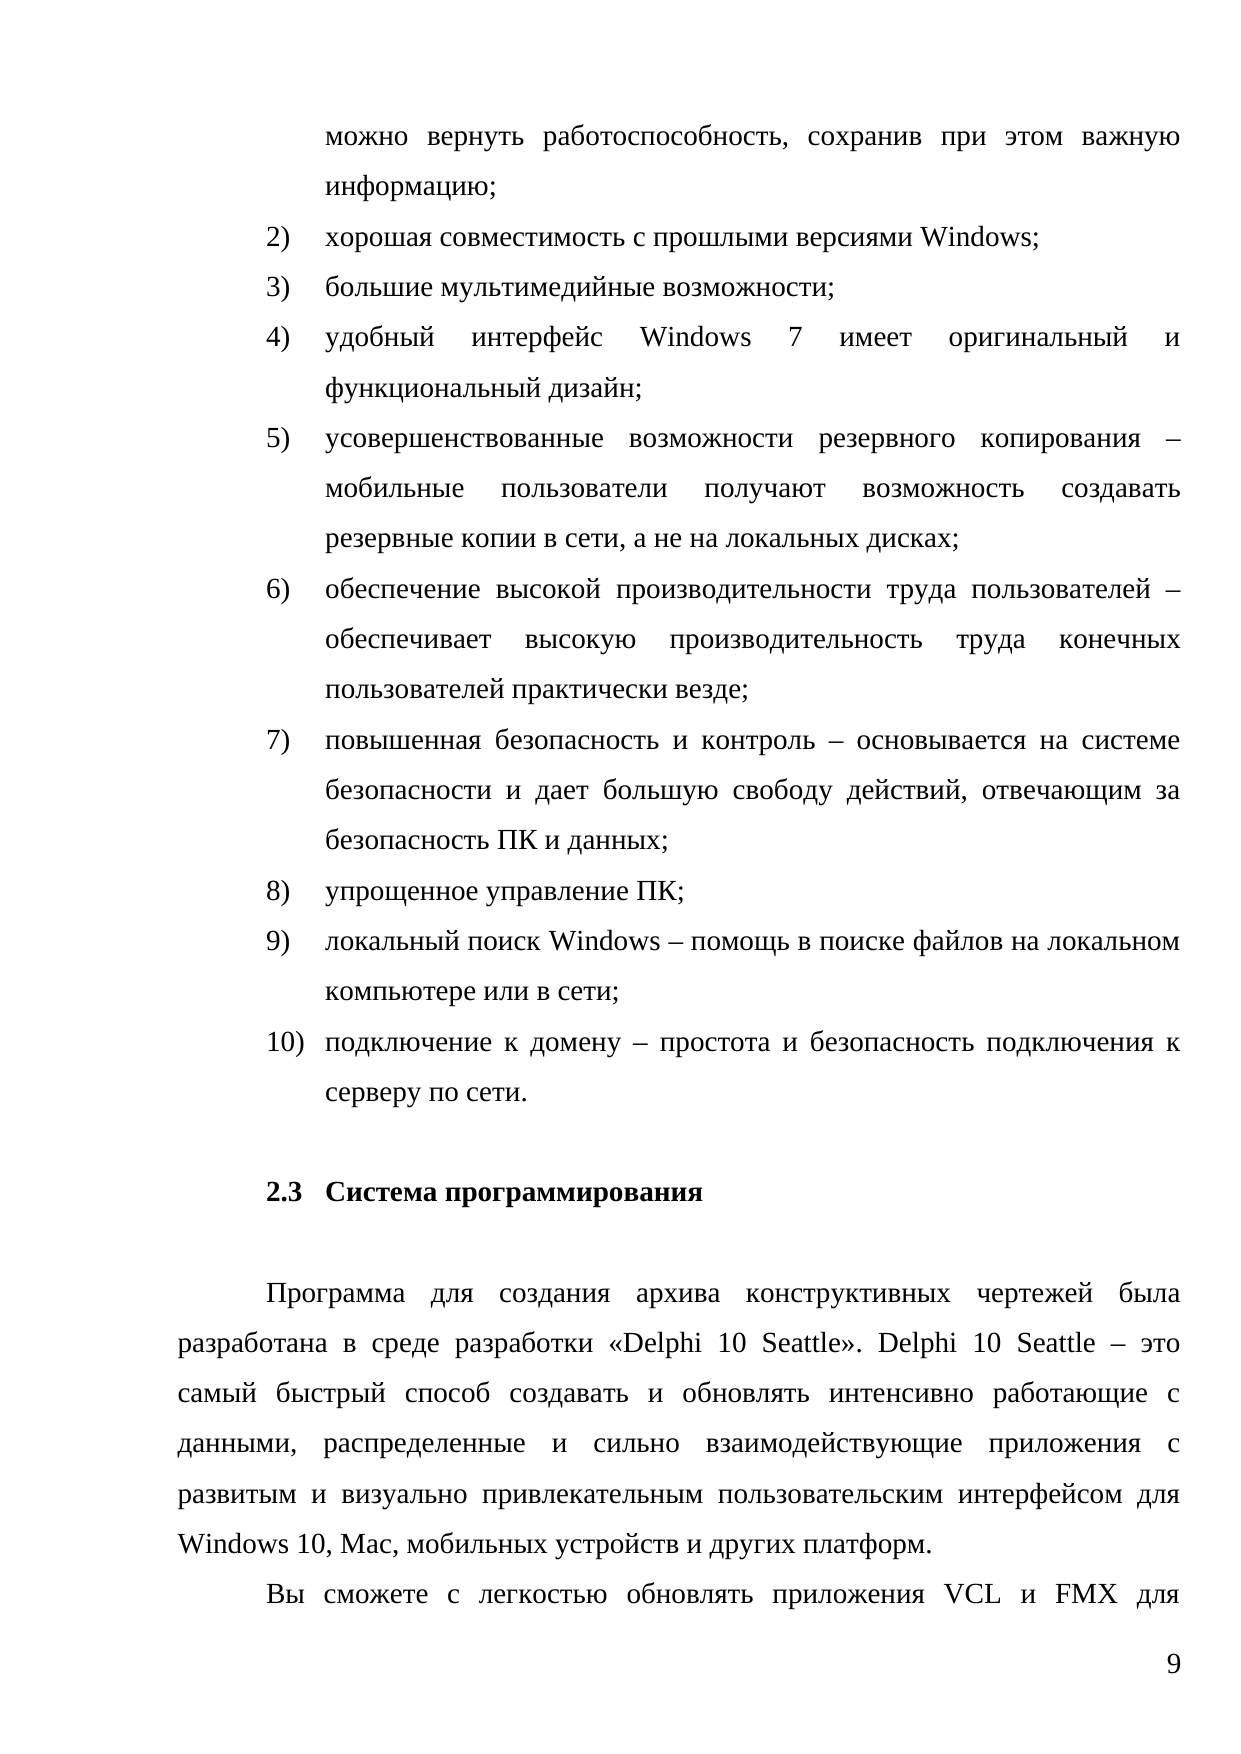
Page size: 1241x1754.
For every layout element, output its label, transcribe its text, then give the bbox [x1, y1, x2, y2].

text 2.3 Система программирования [177, 1174, 1181, 1208]
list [266, 118, 1181, 202]
list хорошая совместимость с прошлыми версиями Windows; [266, 219, 1181, 252]
text Программа для создания архива конструктивных чертежей была разработана в среде разработки «Delphi 10 Seattle». Delphi 10 Seattle – это самый быстрый способ создавать и обновлять интенсивно работающие с данными, распределенные и сильно взаимодействующие приложения с развитым и визуально привлекательным пользовательским интерфейсом для Windows 10, Mac, мобильных устройств и других платформ. [177, 1275, 1181, 1560]
list усовершенствованные возможности резервного копирования – мобильные пользователи получают возможность создавать резервные копии в сети, а не на локальных дисках; [266, 420, 1181, 554]
list подключение к домену – простота и безопасность подключения к серверу по сети. [266, 1024, 1181, 1108]
list локальный поиск Windows – помощь в поиске файлов на локальном компьютере или в сети; [266, 923, 1181, 1007]
list повышенная безопасность и контроль – основывается на системе безопасности и дает большую свободу действий, отвечающим за безопасность ПК и данных; [266, 722, 1181, 856]
list обеспечение высокой производительности труда пользователей – обеспечивает высокую производительность труда конечных пользователей практически везде; [266, 571, 1181, 705]
list большие мультимедийные возможности; [266, 269, 1181, 303]
list упрощенное управление ПК; [266, 873, 1181, 906]
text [177, 1577, 1181, 1610]
list удобный интерфейс Windows 7 имеет оригинальный и функциональный дизайн; [266, 319, 1181, 403]
